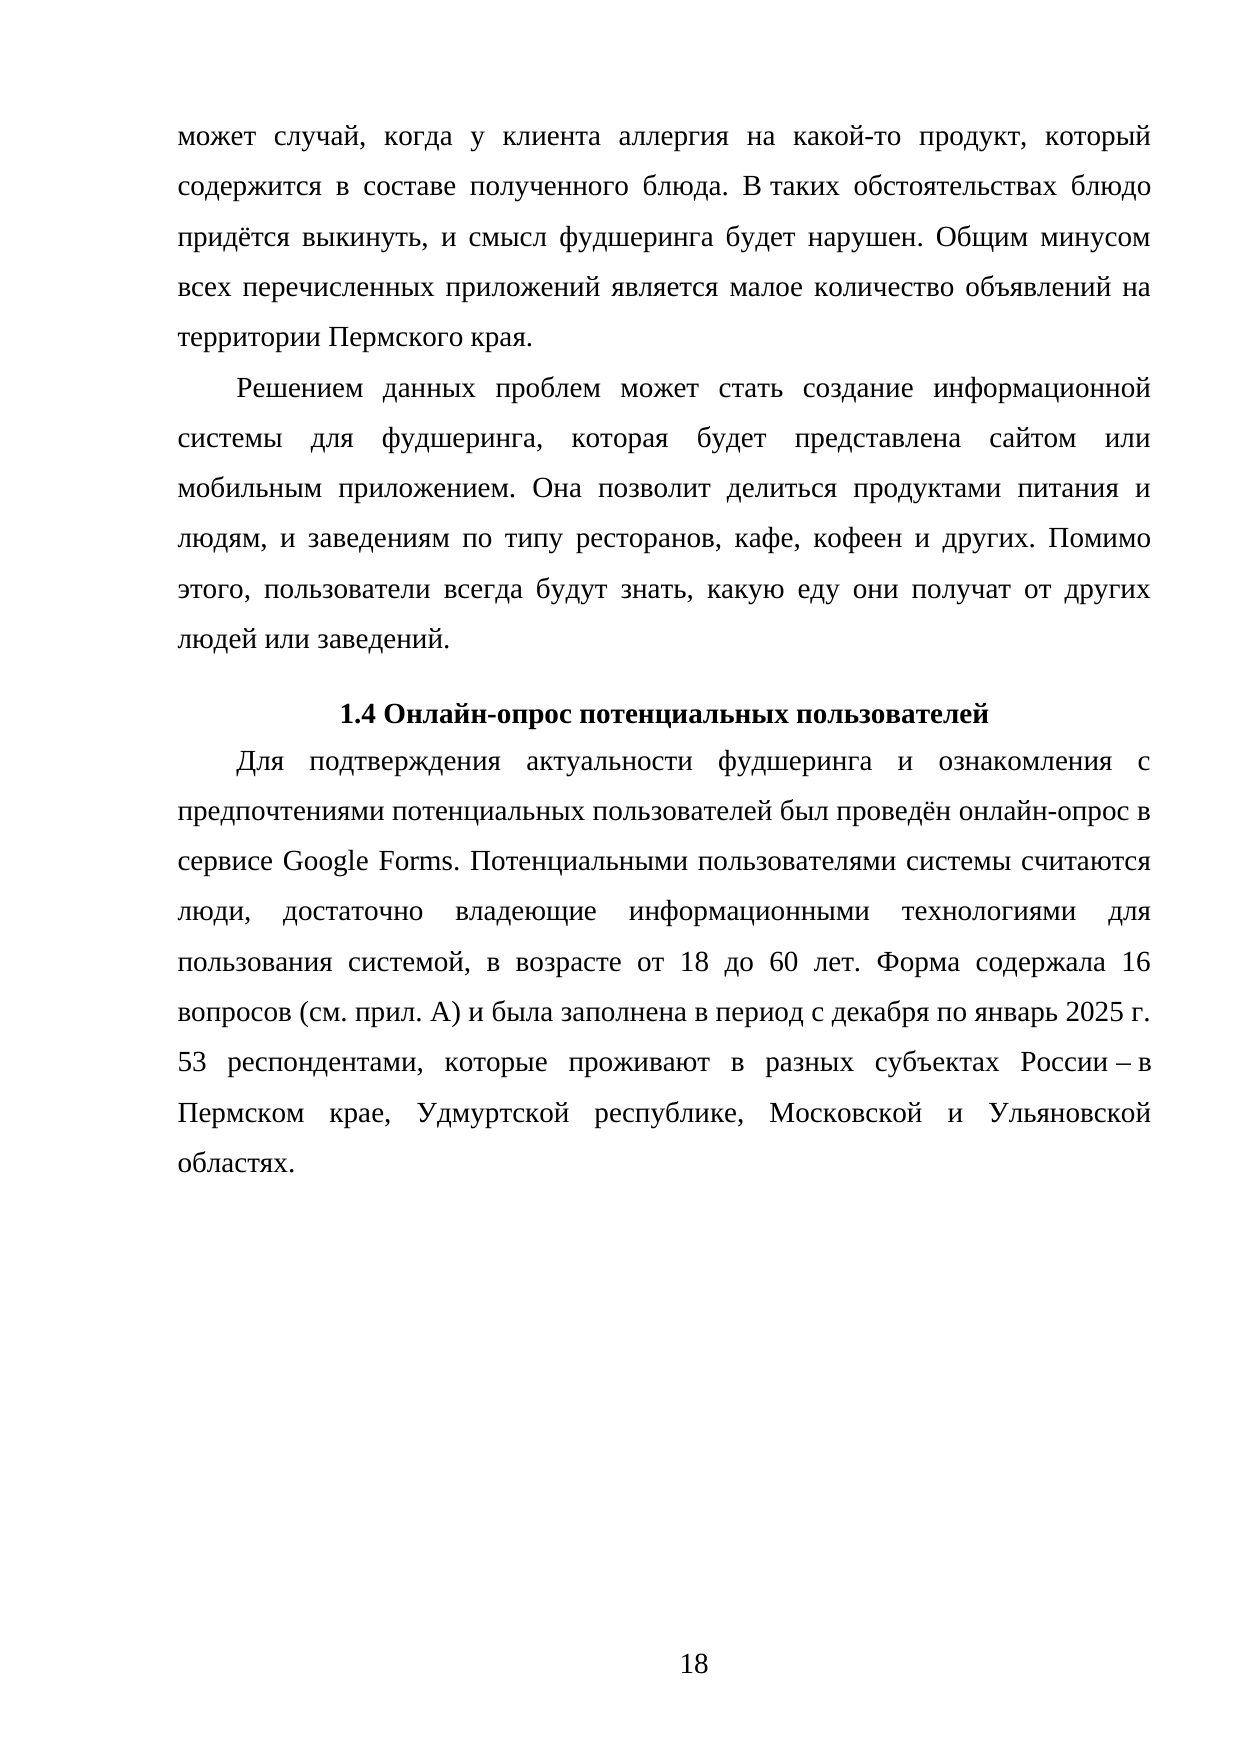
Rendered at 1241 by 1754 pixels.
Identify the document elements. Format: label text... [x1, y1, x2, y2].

subtitle Онлайн-опрос потенциальных пользователей [177, 697, 1152, 730]
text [177, 118, 1152, 353]
text Для подтверждения актуальности фудшеринга и ознакомления с предпочтениями потенциальных пользователей был проведён онлайн-опрос в сервисе Google Forms. Потенциальными пользователями системы считаются люди, достаточно владеющие информационными технологиями для пользования системой, в возрасте от 18 до 60 лет. Форма содержала 16 вопросов (см. прил. А) и была заполнена в период с декабря по январь 2025 г. 53 респондентами, которые проживают в разных субъектах России – в Пермском крае, Удмуртской республике, Московской и Ульяновской областях. [177, 743, 1152, 1179]
text Решением данных проблем может стать создание информационной системы для фудшеринга, которая будет представлена сайтом или мобильным приложением. Она позволит делиться продуктами питания и людям, и заведениям по типу ресторанов, кафе, кофеен и других. Помимо этого, пользователи всегда будут знать, какую еду они получат от других людей или заведений. [177, 370, 1152, 655]
